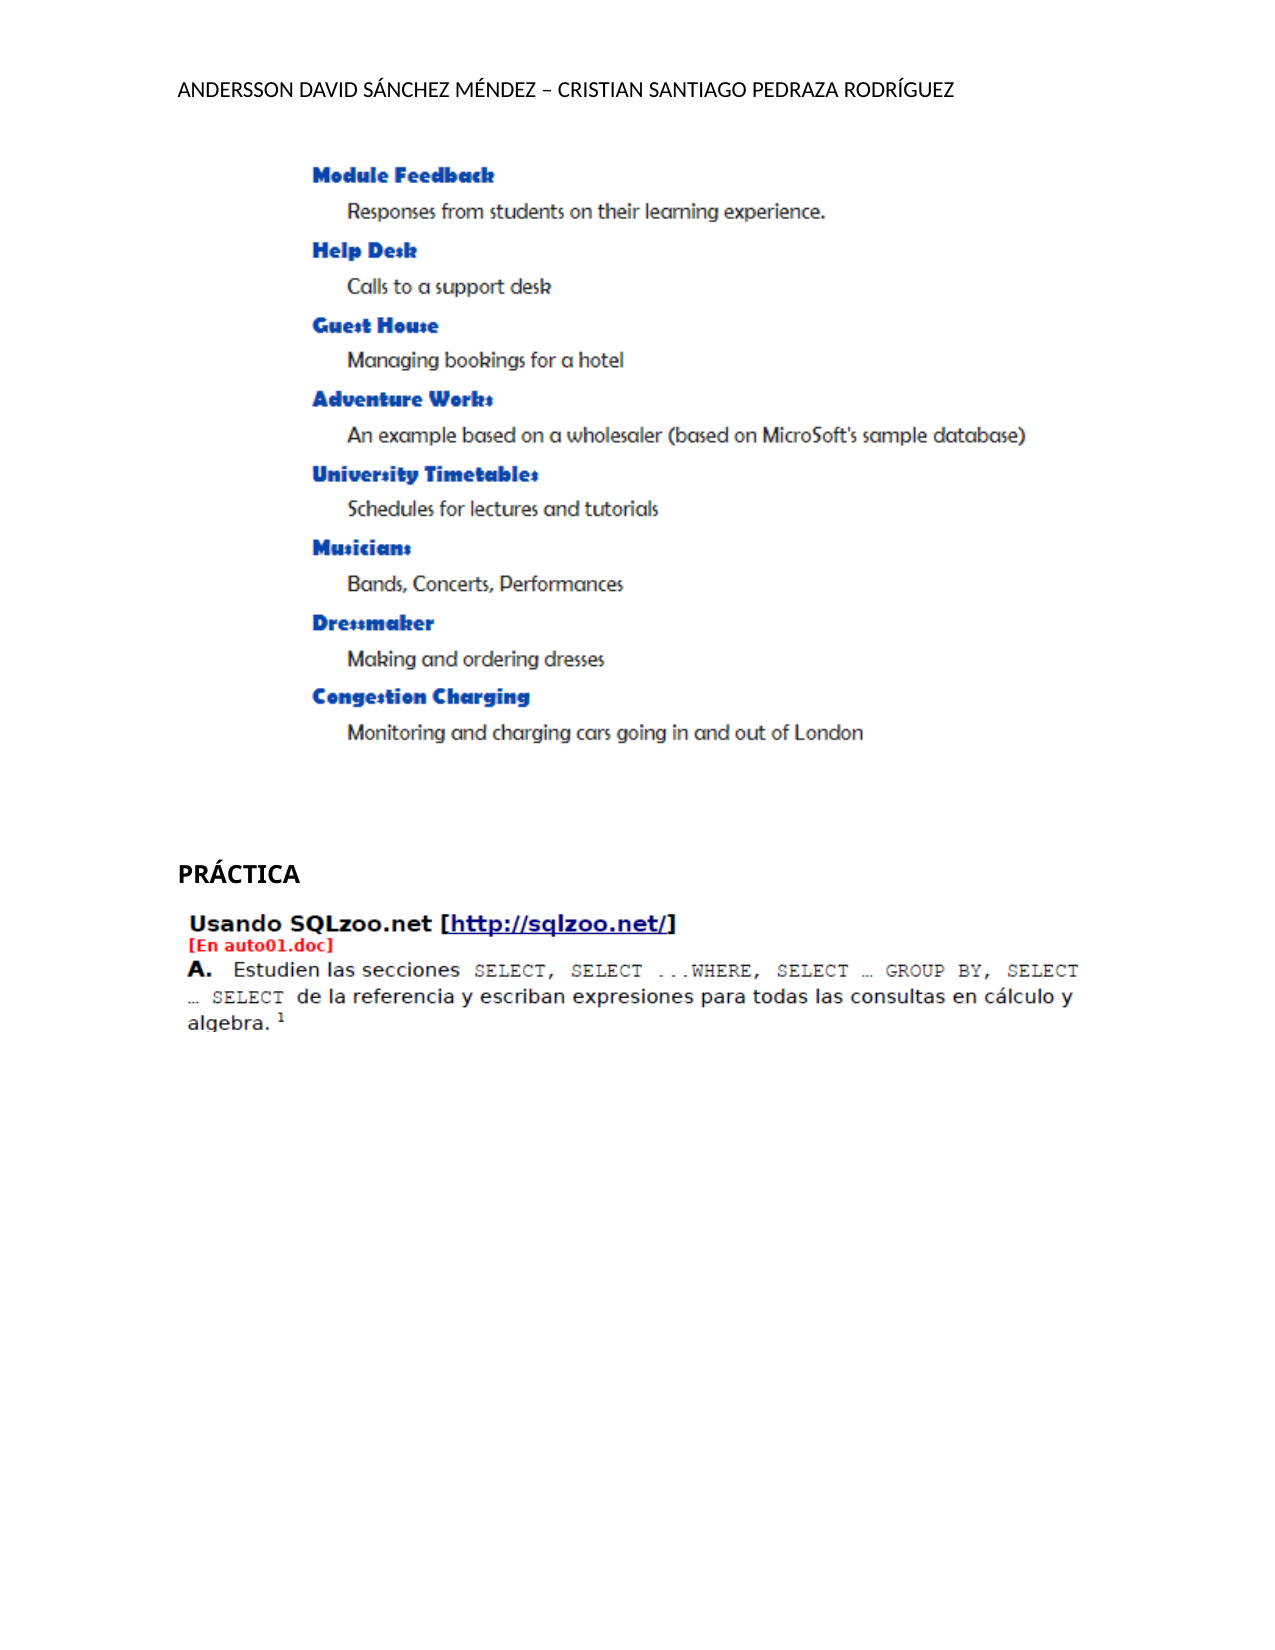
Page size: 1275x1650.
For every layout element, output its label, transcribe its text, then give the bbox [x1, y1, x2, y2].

picture [292, 147, 1058, 784]
picture [177, 910, 1098, 1032]
text PRÁCTICA [177, 856, 1098, 891]
